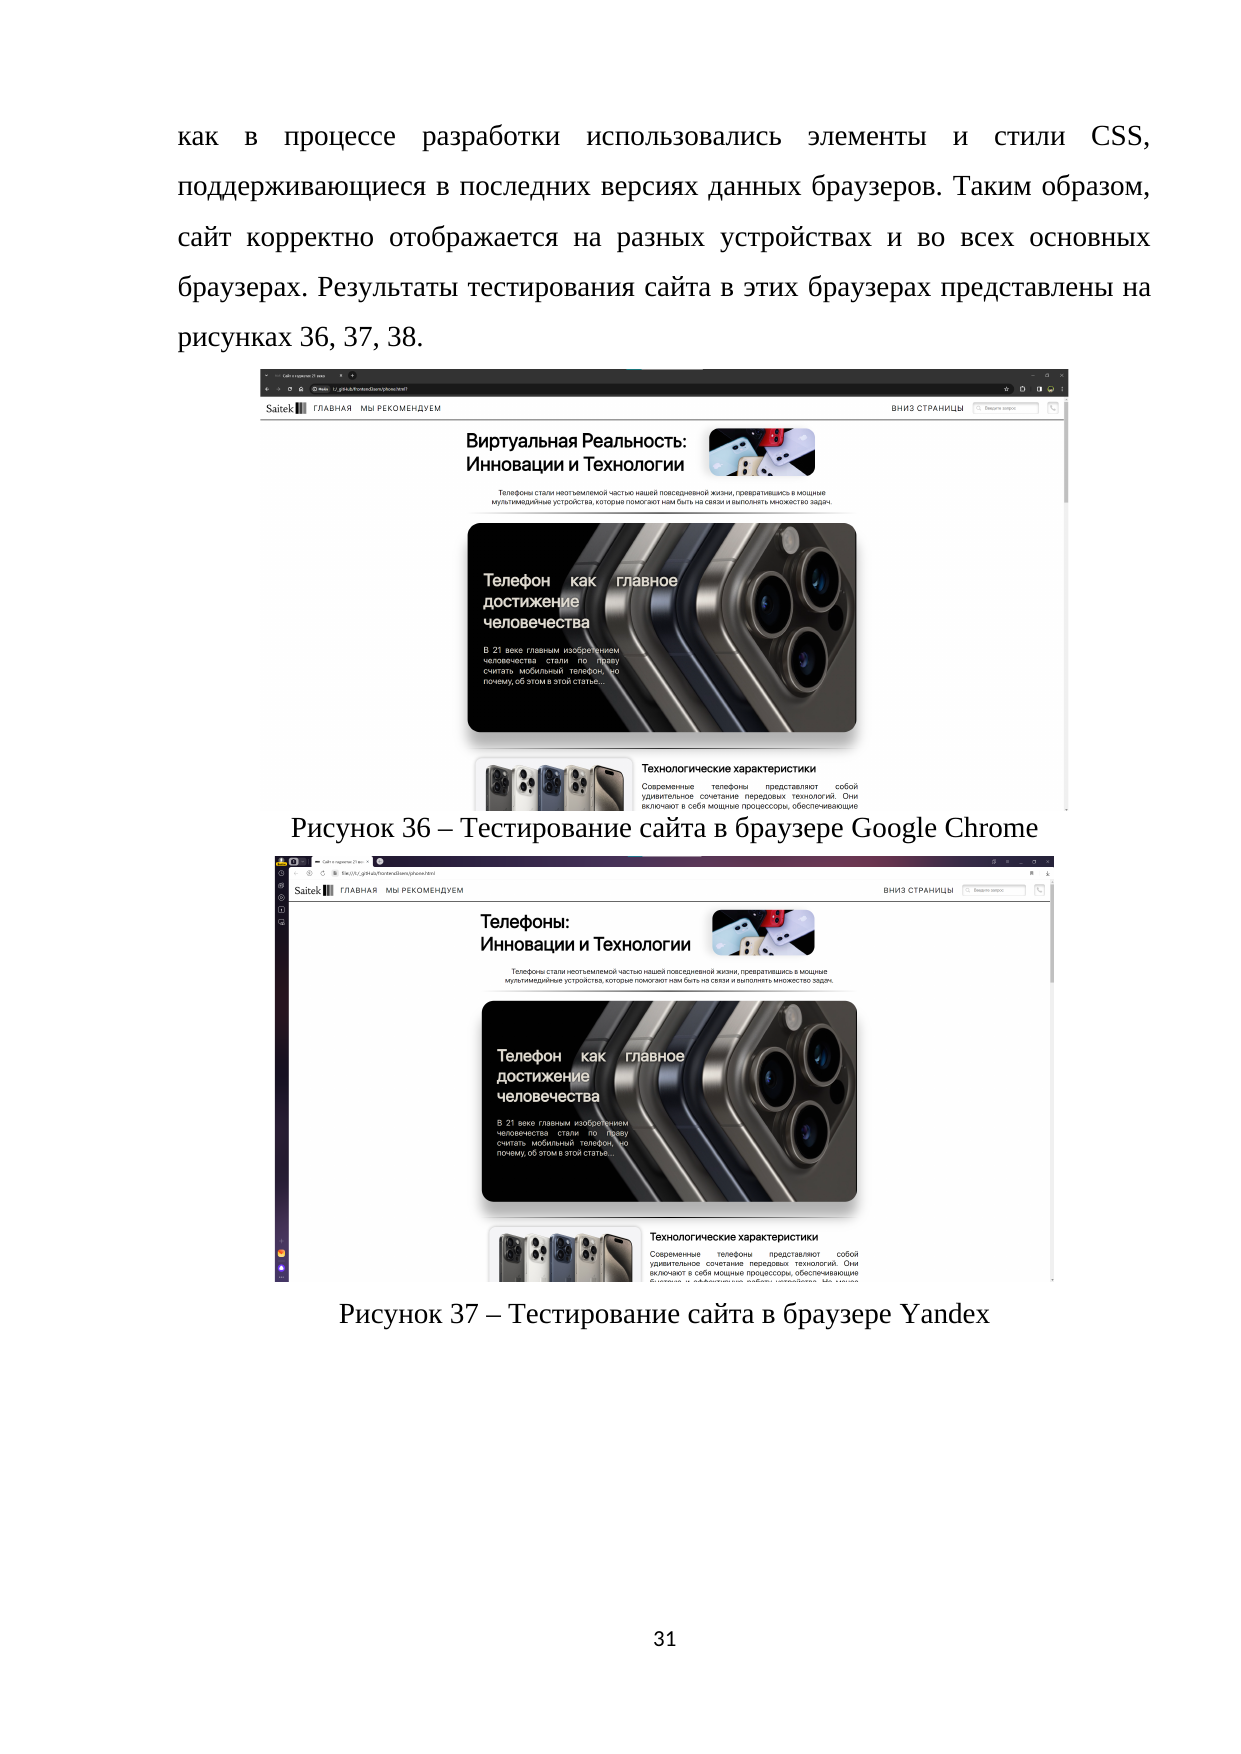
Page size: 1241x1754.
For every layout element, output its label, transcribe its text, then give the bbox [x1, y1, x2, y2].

picture [260, 369, 1069, 811]
text Рисунок 36 – Тестирование сайта в браузере Google Chrome [177, 810, 1152, 844]
picture [274, 856, 1054, 1282]
text Рисунок 37 – Тестирование сайта в браузере Yandex [177, 1296, 1152, 1329]
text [177, 118, 1152, 353]
